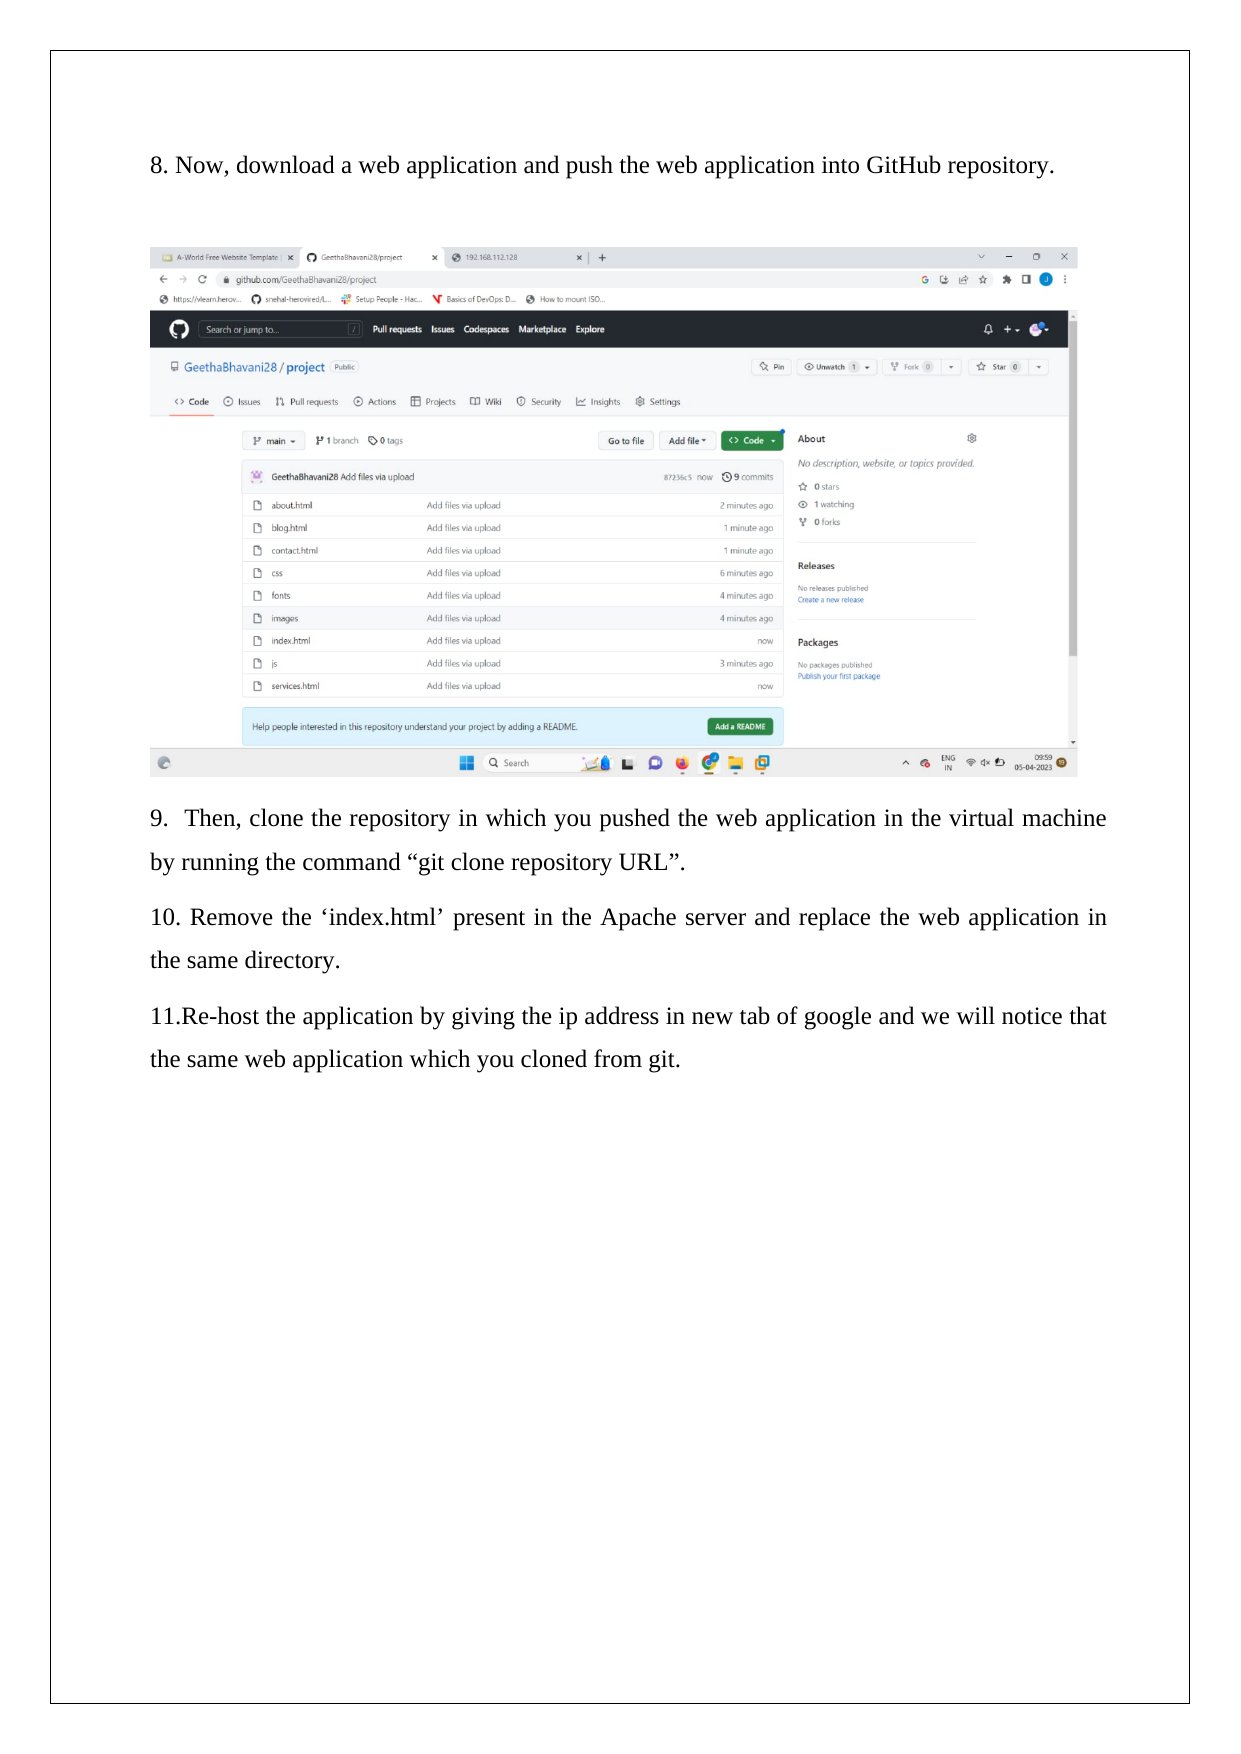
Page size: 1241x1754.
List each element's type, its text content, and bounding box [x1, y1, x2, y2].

picture [150, 247, 1078, 777]
text 11.Re-host the application by giving the ip address in new tab of google and we will notice that the same web application which you cloned from git. [150, 1001, 1108, 1073]
text 9. Then, clone the repository in which you pushed the web application in the virtual machine by running the command “git clone repository URL”. [150, 803, 1108, 875]
text 10. Remove the ‘index.html’ present in the Apache server and replace the web application in the same directory. [150, 902, 1108, 974]
text 8. Now, download a web application and push the web application into GitHub repository. [150, 150, 1108, 179]
